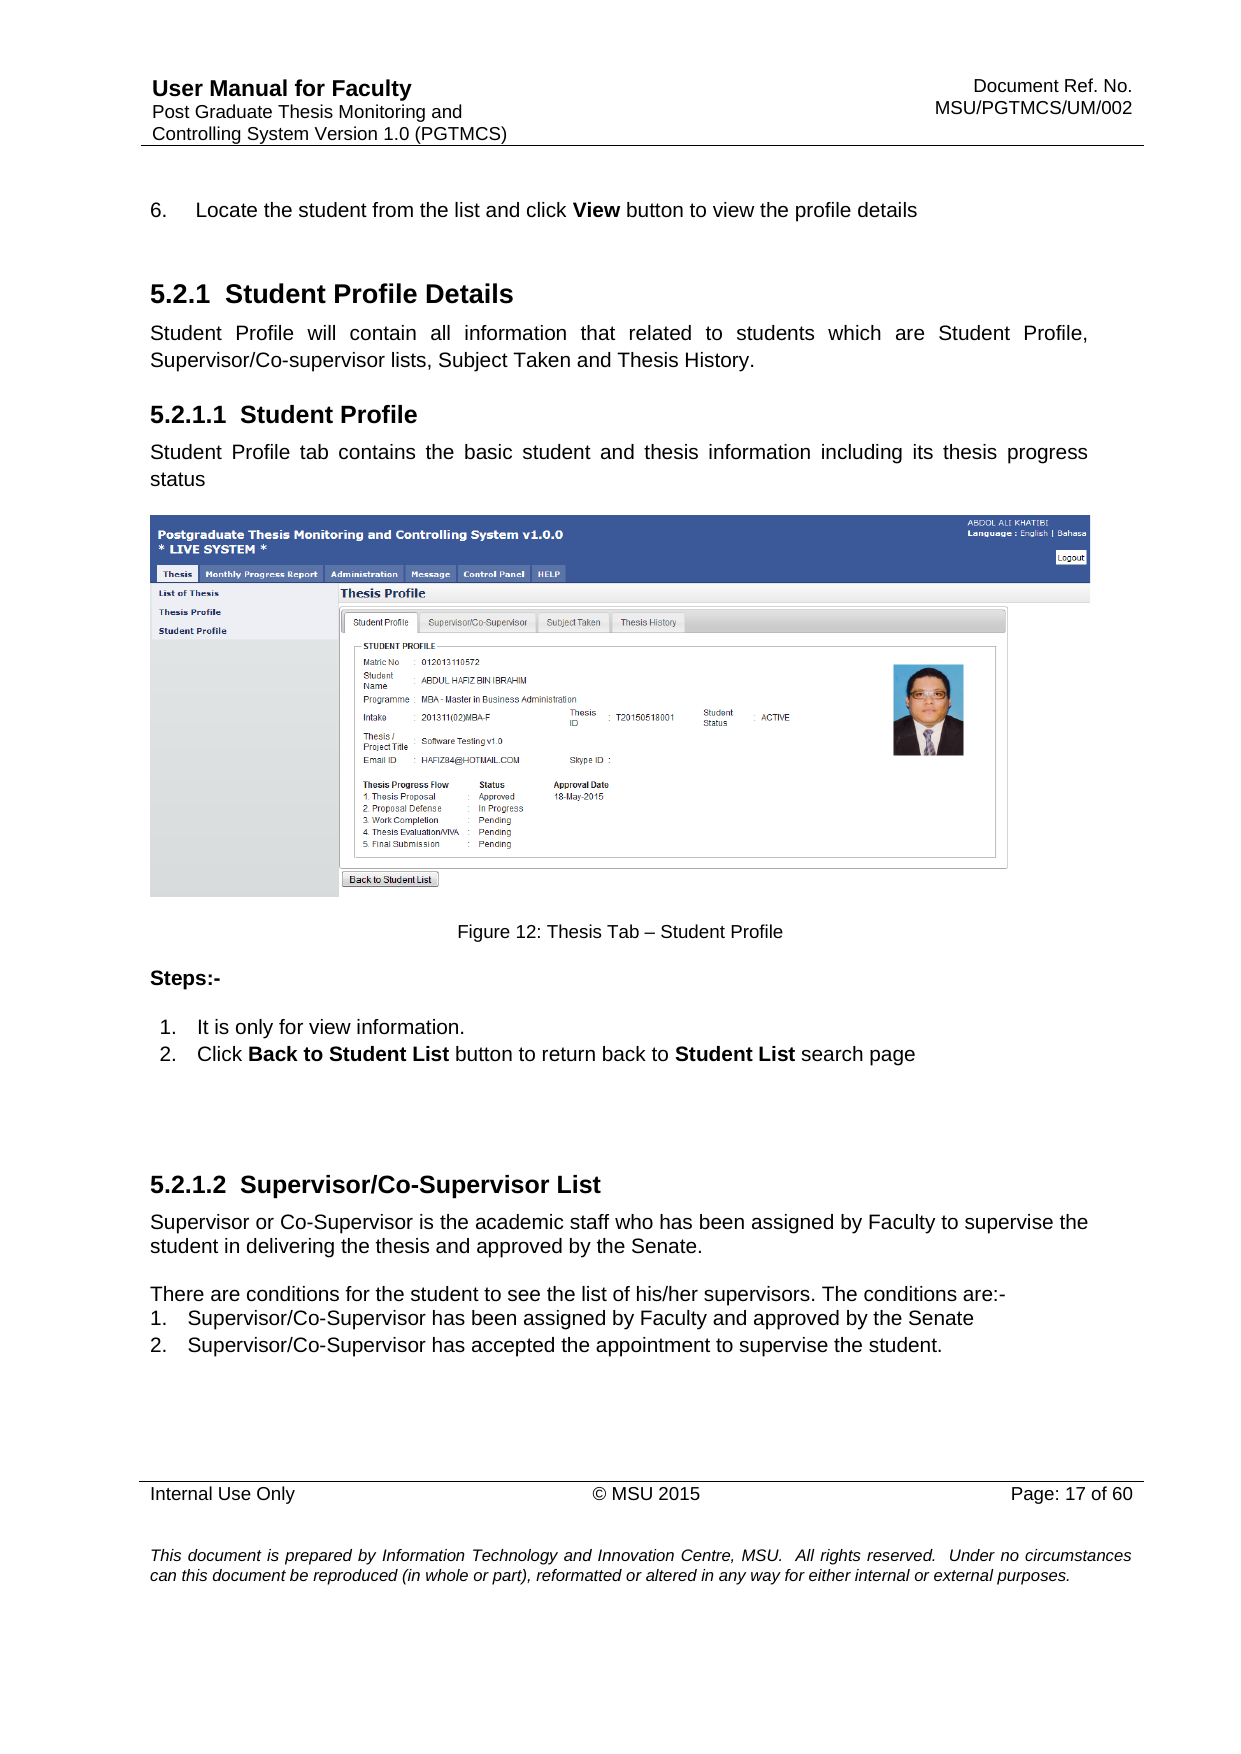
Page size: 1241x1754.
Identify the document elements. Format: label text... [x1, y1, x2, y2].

list Supervisor/Co-Supervisor has been assigned by Faculty and approved by the Senate [150, 1305, 1090, 1329]
subtitle Student Profile [150, 400, 1090, 429]
text Figure 12: Thesis Tab – Student Profile [150, 921, 1090, 942]
list Locate the student from the list and click View button to view the profile details [150, 198, 1090, 222]
list Click Back to Student List button to return back to Student List search page [159, 1042, 1090, 1066]
text Steps:- [150, 966, 1090, 990]
picture [150, 515, 1091, 897]
text Supervisor or Co-Supervisor is the academic staff who has been assigned by Faculty to supervise the student in delivering the thesis and approved by the Senate. [150, 1209, 1090, 1257]
list Supervisor/Co-Supervisor has accepted the appointment to supervise the student. [150, 1333, 1090, 1357]
subtitle Supervisor/Co-Supervisor List [150, 1170, 1090, 1199]
text Student Profile tab contains the basic student and thesis information including its thesis progress status [150, 440, 1090, 491]
list It is only for view information. [159, 1014, 1090, 1038]
text There are conditions for the student to see the list of his/her supervisors. The conditions are:- [150, 1281, 1090, 1305]
text Student Profile will contain all information that related to students which are Student Profile, Supervisor/Co-supervisor lists, Subject Taken and Thesis History. [150, 320, 1090, 372]
subtitle Student Profile Details [150, 278, 1090, 309]
